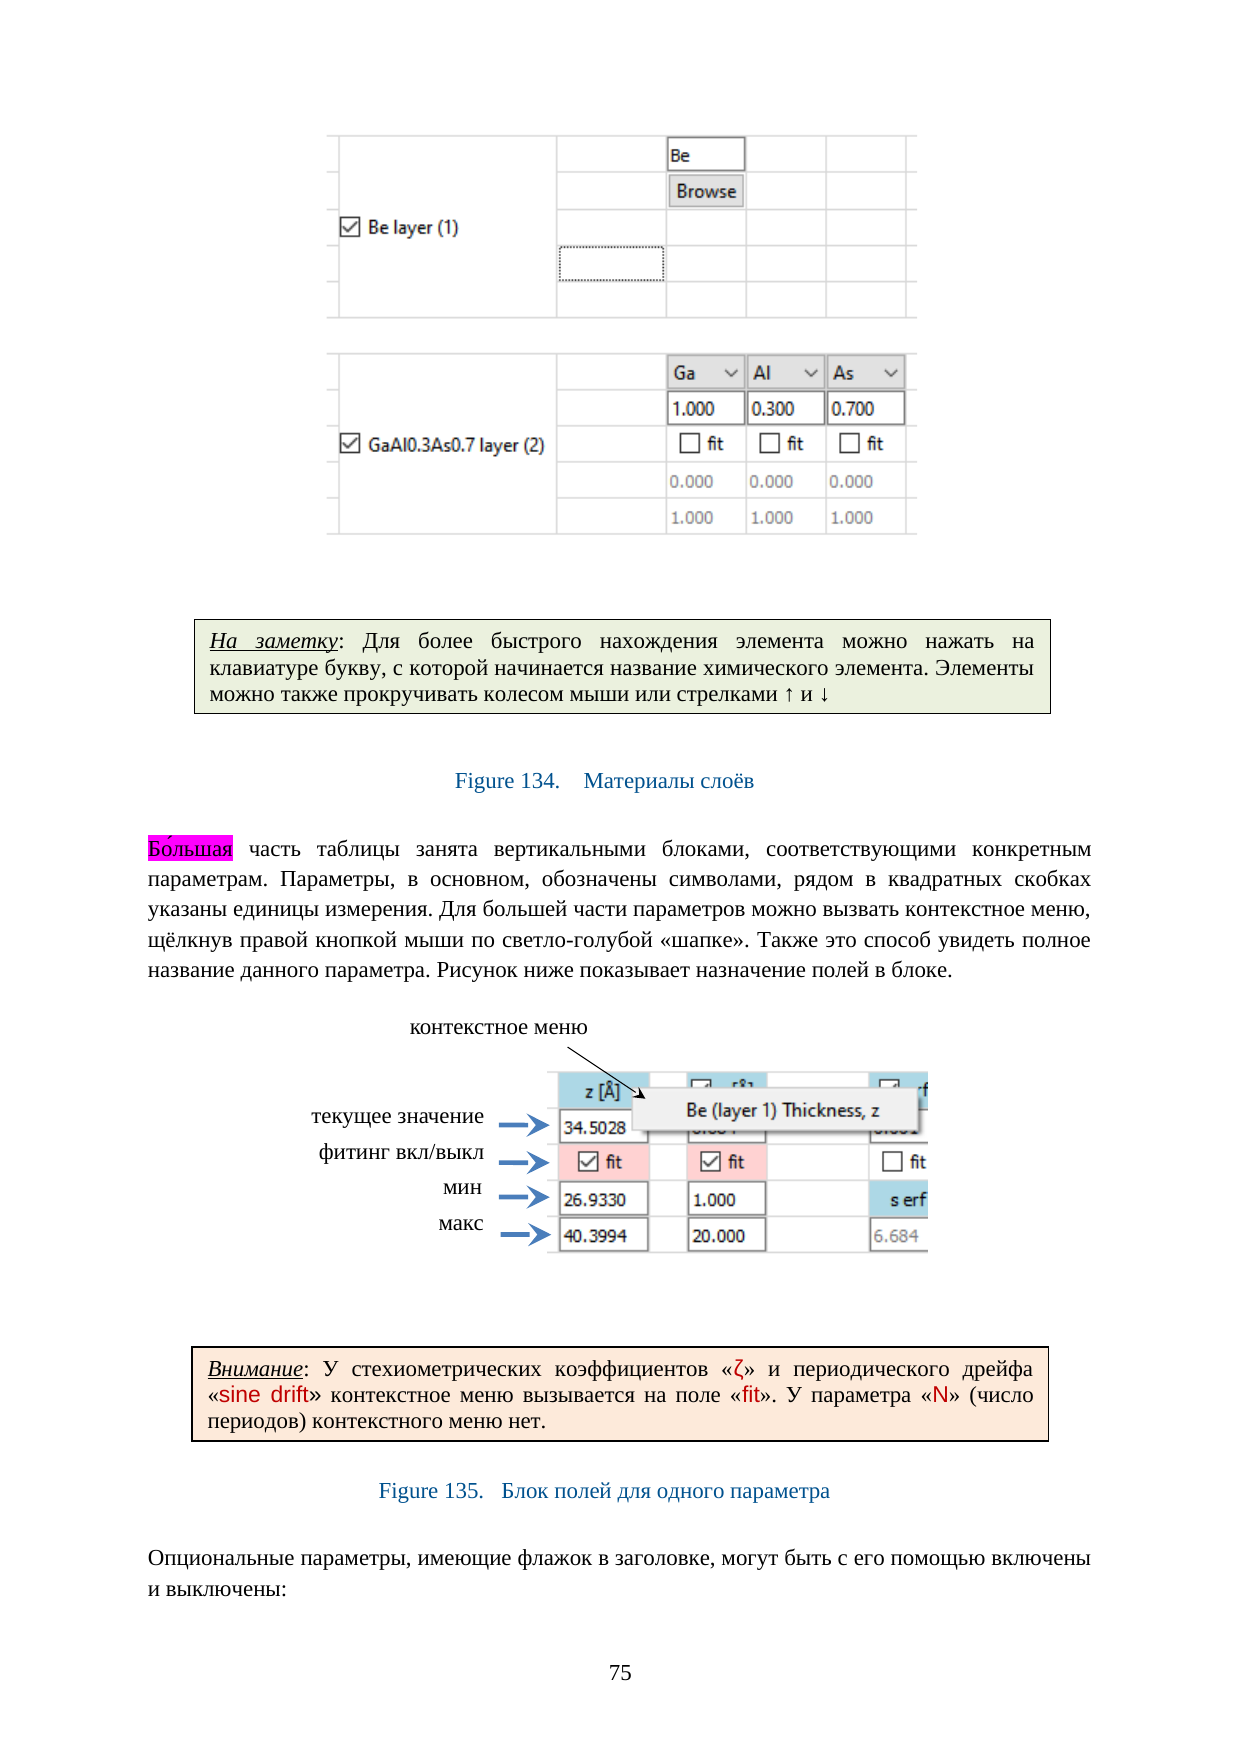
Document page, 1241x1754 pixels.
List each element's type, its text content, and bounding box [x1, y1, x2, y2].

text Бо́льшая часть таблицы занята вертикальными блоками, соответствующими конкретным параметрам. Параметры, в основном, обозначены символами, рядом в квадратных скобках указаны единицы измерения. Для большей части параметров можно вызвать контекстное меню, щёлкнув правой кнопкой мыши по светло-голубой «шапке». Также это способ увидеть полное название данного параметра. Рисунок ниже показывает назначение полей в блоке. [148, 835, 1093, 982]
list Блок полей для одного параметра [178, 1023, 1093, 1503]
picture [326, 126, 918, 546]
text Опциональные параметры, имеющие флажок в заголовке, могут быть с его помощью включены и выключены: [148, 1544, 1093, 1601]
picture [547, 1059, 928, 1266]
